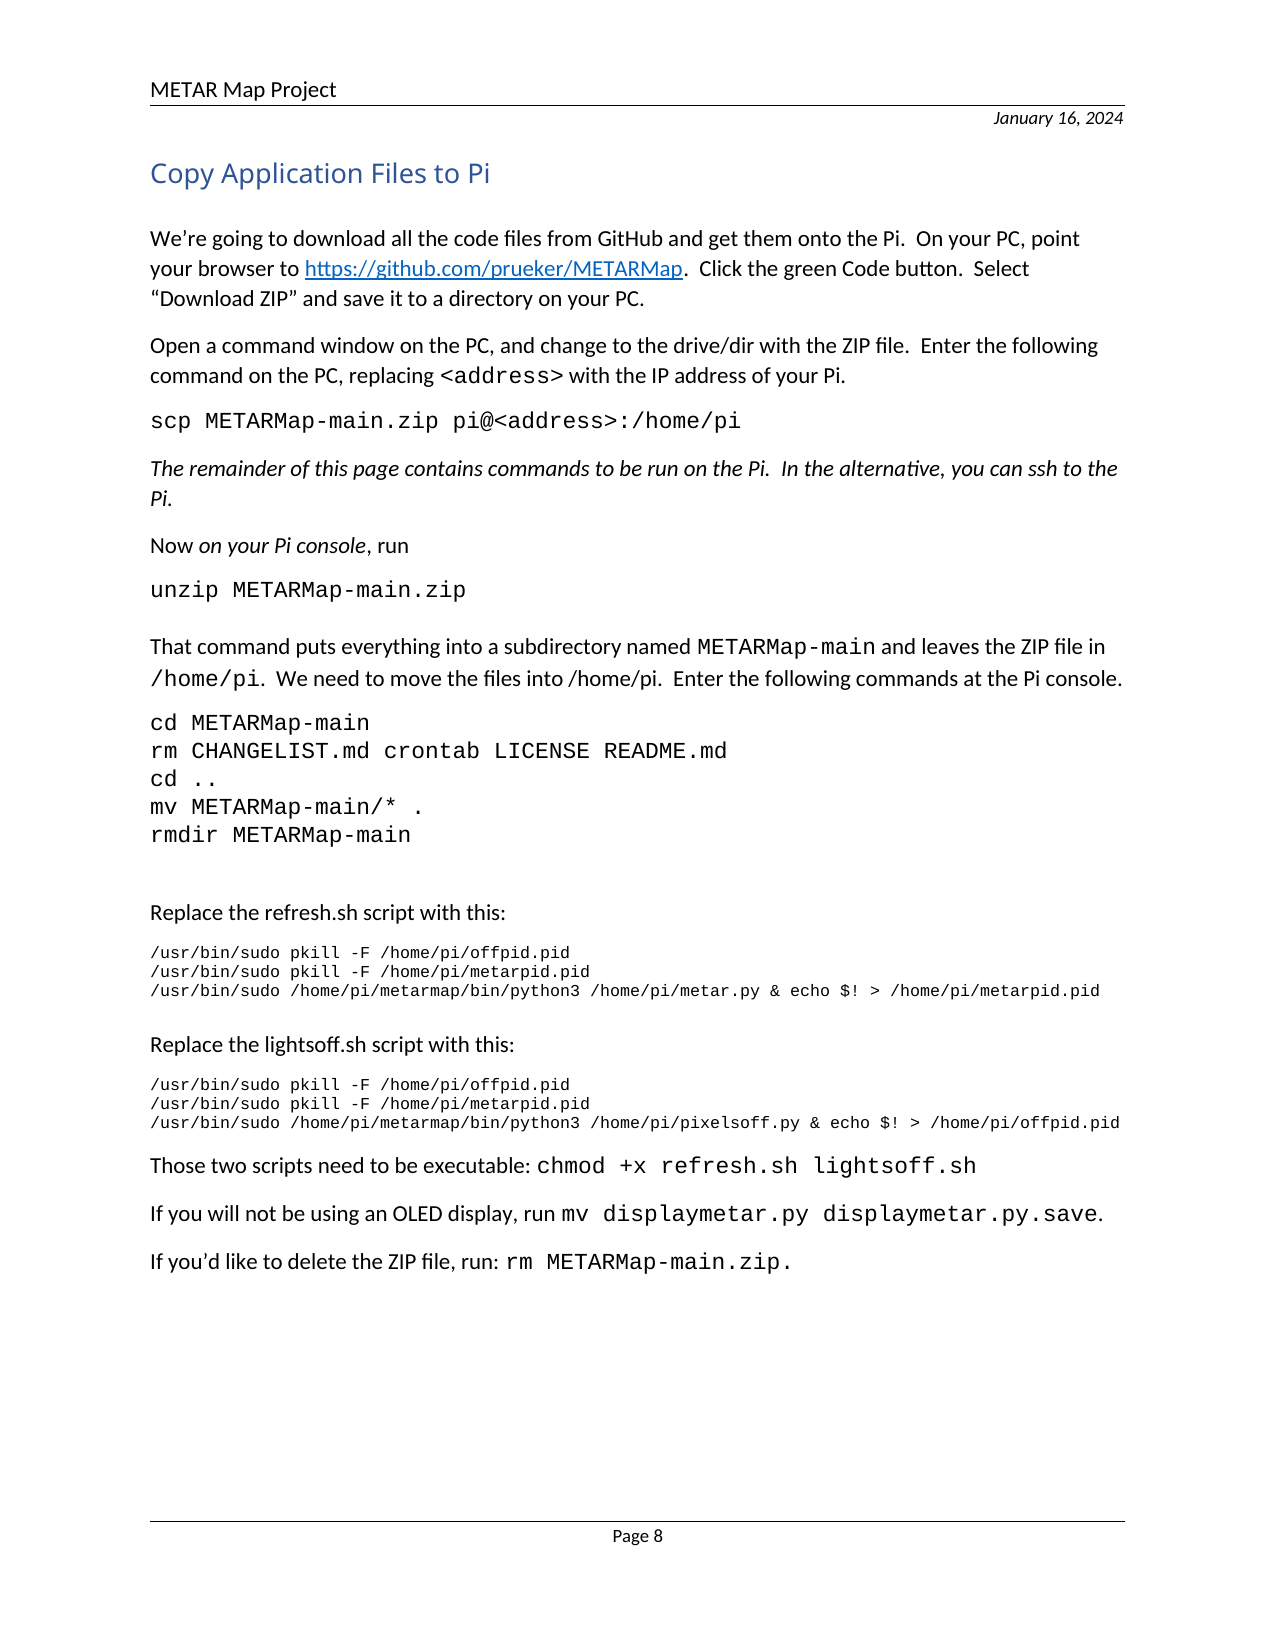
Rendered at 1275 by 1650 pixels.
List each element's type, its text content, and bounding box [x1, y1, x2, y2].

text If you’d like to delete the ZIP file, run: rm METARMap-main.zip. [150, 1247, 1125, 1277]
text rmdir METARMap-main [150, 823, 1125, 849]
text mv METARMap-main/* . [150, 796, 1125, 821]
text Replace the refresh.sh script with this: [150, 898, 1125, 926]
text That command puts everything into a subdirectory named METARMap-main and leaves the ZIP file in /home/pi. We need to move the files into /home/pi. Enter the following commands at the Pi console. [150, 632, 1125, 693]
text /usr/bin/sudo pkill -F /home/pi/metarpid.pid [150, 964, 1125, 983]
text unzip METARMap-main.zip [150, 578, 1125, 604]
text Those two scripts need to be executable: chmod +x refresh.sh lightsoff.sh [150, 1151, 1125, 1180]
text rm CHANGELIST.md crontab LICENSE README.md [150, 740, 1125, 766]
text /usr/bin/sudo pkill -F /home/pi/offpid.pid [150, 945, 1125, 964]
subtitle Copy Application Files to Pi [150, 154, 1125, 191]
text /usr/bin/sudo pkill -F /home/pi/offpid.pid [150, 1077, 1125, 1095]
text We’re going to download all the code files from GitHub and get them onto the Pi. On your PC, point your browser to https://github.com/prueker/METARMap. Click the green Code button. Select “Download ZIP” and save it to a directory on your PC. [150, 224, 1125, 313]
text /usr/bin/sudo /home/pi/metarmap/bin/python3 /home/pi/metar.py & echo $! > /home/pi/metarpid.pid [150, 983, 1125, 1002]
text cd .. [150, 768, 1125, 793]
text Now on your Pi console, run [150, 531, 1125, 559]
text Replace the lightsoff.sh script with this: [150, 1030, 1125, 1058]
text /usr/bin/sudo /home/pi/metarmap/bin/python3 /home/pi/pixelsoff.py & echo $! > /home/pi/offpid.pid [150, 1114, 1125, 1133]
text cd METARMap-main [150, 712, 1125, 738]
text scp METARMap-main.zip pi@<address>:/home/pi [150, 410, 1125, 436]
text The remainder of this page contains commands to be run on the Pi. In the alternative, you can ssh to the Pi. [150, 454, 1125, 513]
text /usr/bin/sudo pkill -F /home/pi/metarpid.pid [150, 1095, 1125, 1114]
text If you will not be using an OLED display, run mv displaymetar.py displaymetar.py.save. [150, 1199, 1125, 1228]
text Open a command window on the PC, and change to the drive/dir with the ZIP file. Enter the following command on the PC, replacing <address> with the IP address of your Pi. [150, 331, 1125, 391]
